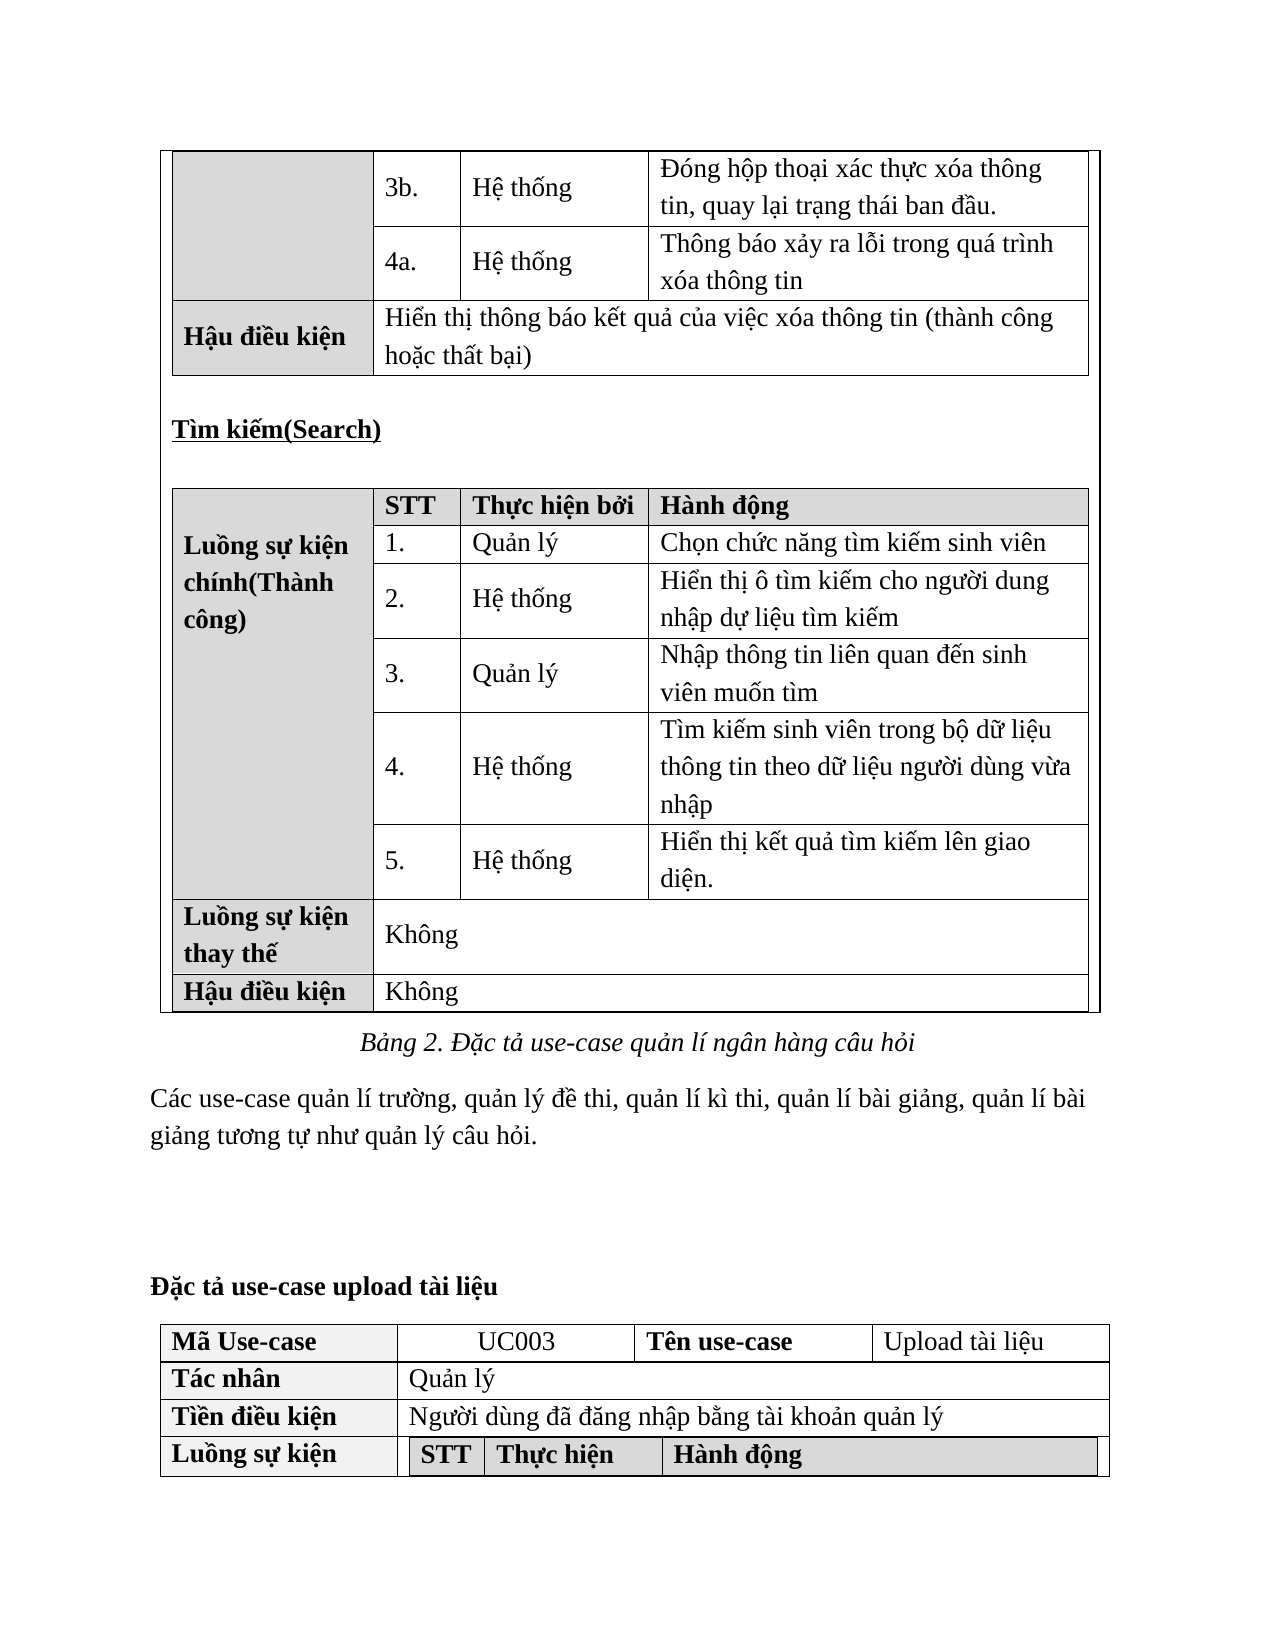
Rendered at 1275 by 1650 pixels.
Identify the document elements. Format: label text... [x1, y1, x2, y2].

text Đặc tả use-case upload tài liệu [150, 1270, 1125, 1301]
table_cell Tác nhân [161, 1363, 397, 1399]
text Bảng 2. Đặc tả use-case quản lí ngân hàng câu hỏi [150, 1026, 1125, 1057]
table_header Tên use-case [635, 1325, 872, 1361]
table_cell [161, 1437, 397, 1476]
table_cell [161, 151, 1099, 1012]
table_header UC003 [398, 1325, 634, 1361]
table_cell Người dùng đã đăng nhập bằng tài khoản quản lý [398, 1400, 1109, 1436]
table_cell [1098, 1437, 1109, 1476]
text Các use-case quản lí trường, quản lý đề thi, quản lí kì thi, quản lí bài giảng, quản lí bài giảng tương tự như quản lý câu hỏi. [150, 1082, 1125, 1150]
table_header Upload tài liệu [873, 1325, 1109, 1361]
table_cell [398, 1437, 409, 1476]
table_cell Tìền điều kiện [161, 1400, 397, 1436]
table_cell Quản lý [398, 1363, 1109, 1399]
table_header Mã Use-case [161, 1325, 397, 1361]
